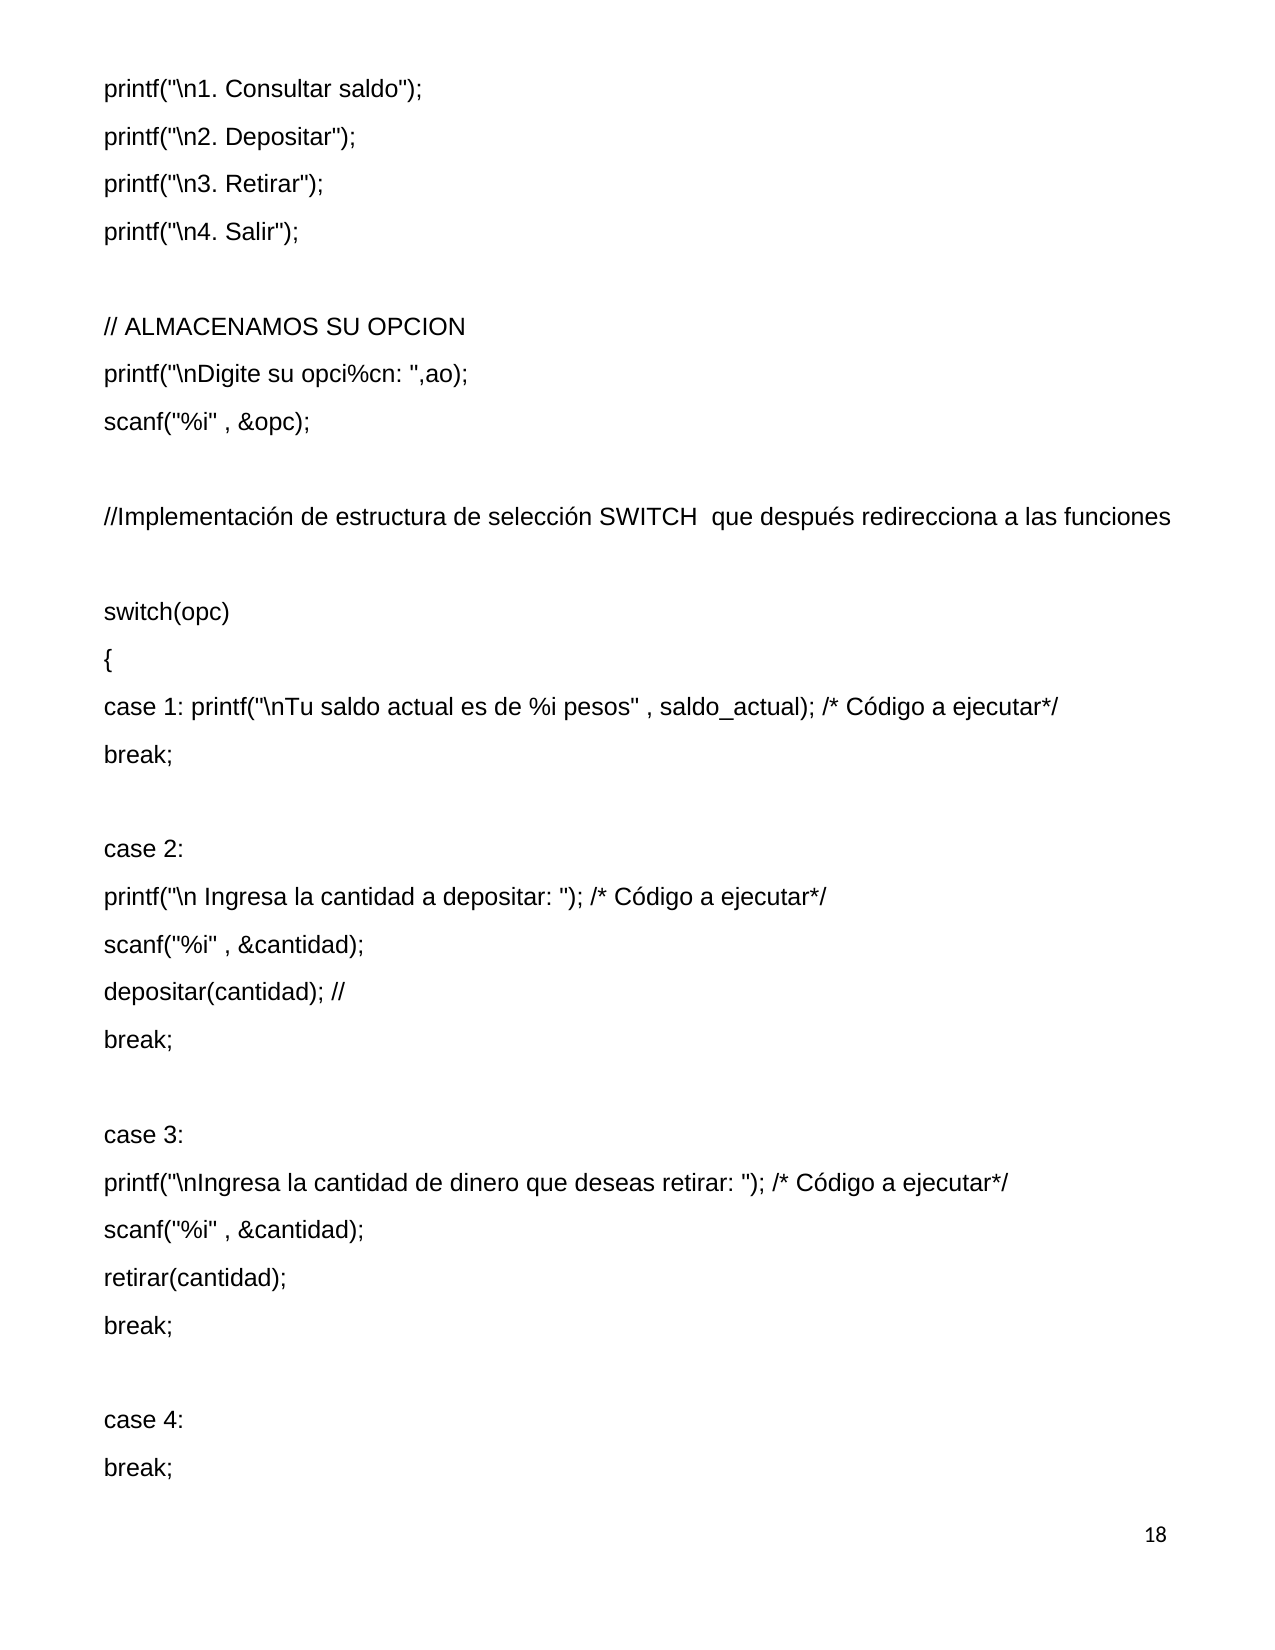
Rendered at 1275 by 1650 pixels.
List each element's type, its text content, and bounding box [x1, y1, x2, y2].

text depositar(cantidad); // [103, 977, 1181, 1006]
text switch(opc) [103, 596, 1181, 625]
text case 1: printf("\nTu saldo actual es de %i pesos" , saldo_actual); /* Código a ejecutar*/ [103, 692, 1181, 721]
text printf("\nDigite su opci%cn: ",ao); [103, 359, 1181, 388]
text printf("\n4. Salir"); [103, 217, 1181, 246]
text break; [103, 739, 1181, 768]
text case 3: [103, 1120, 1181, 1148]
text { [103, 644, 1181, 673]
text break; [103, 1453, 1181, 1482]
text //Implementación de estructura de selección SWITCH que después redirecciona a las funciones [103, 502, 1181, 531]
text // ALMACENAMOS SU OPCION [103, 312, 1181, 340]
text printf("\n3. Retirar"); [103, 169, 1181, 198]
text printf("\n2. Depositar"); [103, 122, 1181, 150]
text scanf("%i" , &cantidad); [103, 930, 1181, 958]
text scanf("%i" , &opc); [103, 407, 1181, 436]
text break; [103, 1311, 1181, 1339]
text retirar(cantidad); [103, 1263, 1181, 1292]
text printf("\nIngresa la cantidad de dinero que deseas retirar: "); /* Código a ejecutar*/ [103, 1167, 1181, 1196]
text printf("\n Ingresa la cantidad a depositar: "); /* Código a ejecutar*/ [103, 882, 1181, 911]
text printf("\n1. Consultar saldo"); [103, 74, 1181, 103]
text case 2: [103, 834, 1181, 863]
text break; [103, 1025, 1181, 1054]
text scanf("%i" , &cantidad); [103, 1215, 1181, 1244]
text case 4: [103, 1405, 1181, 1434]
